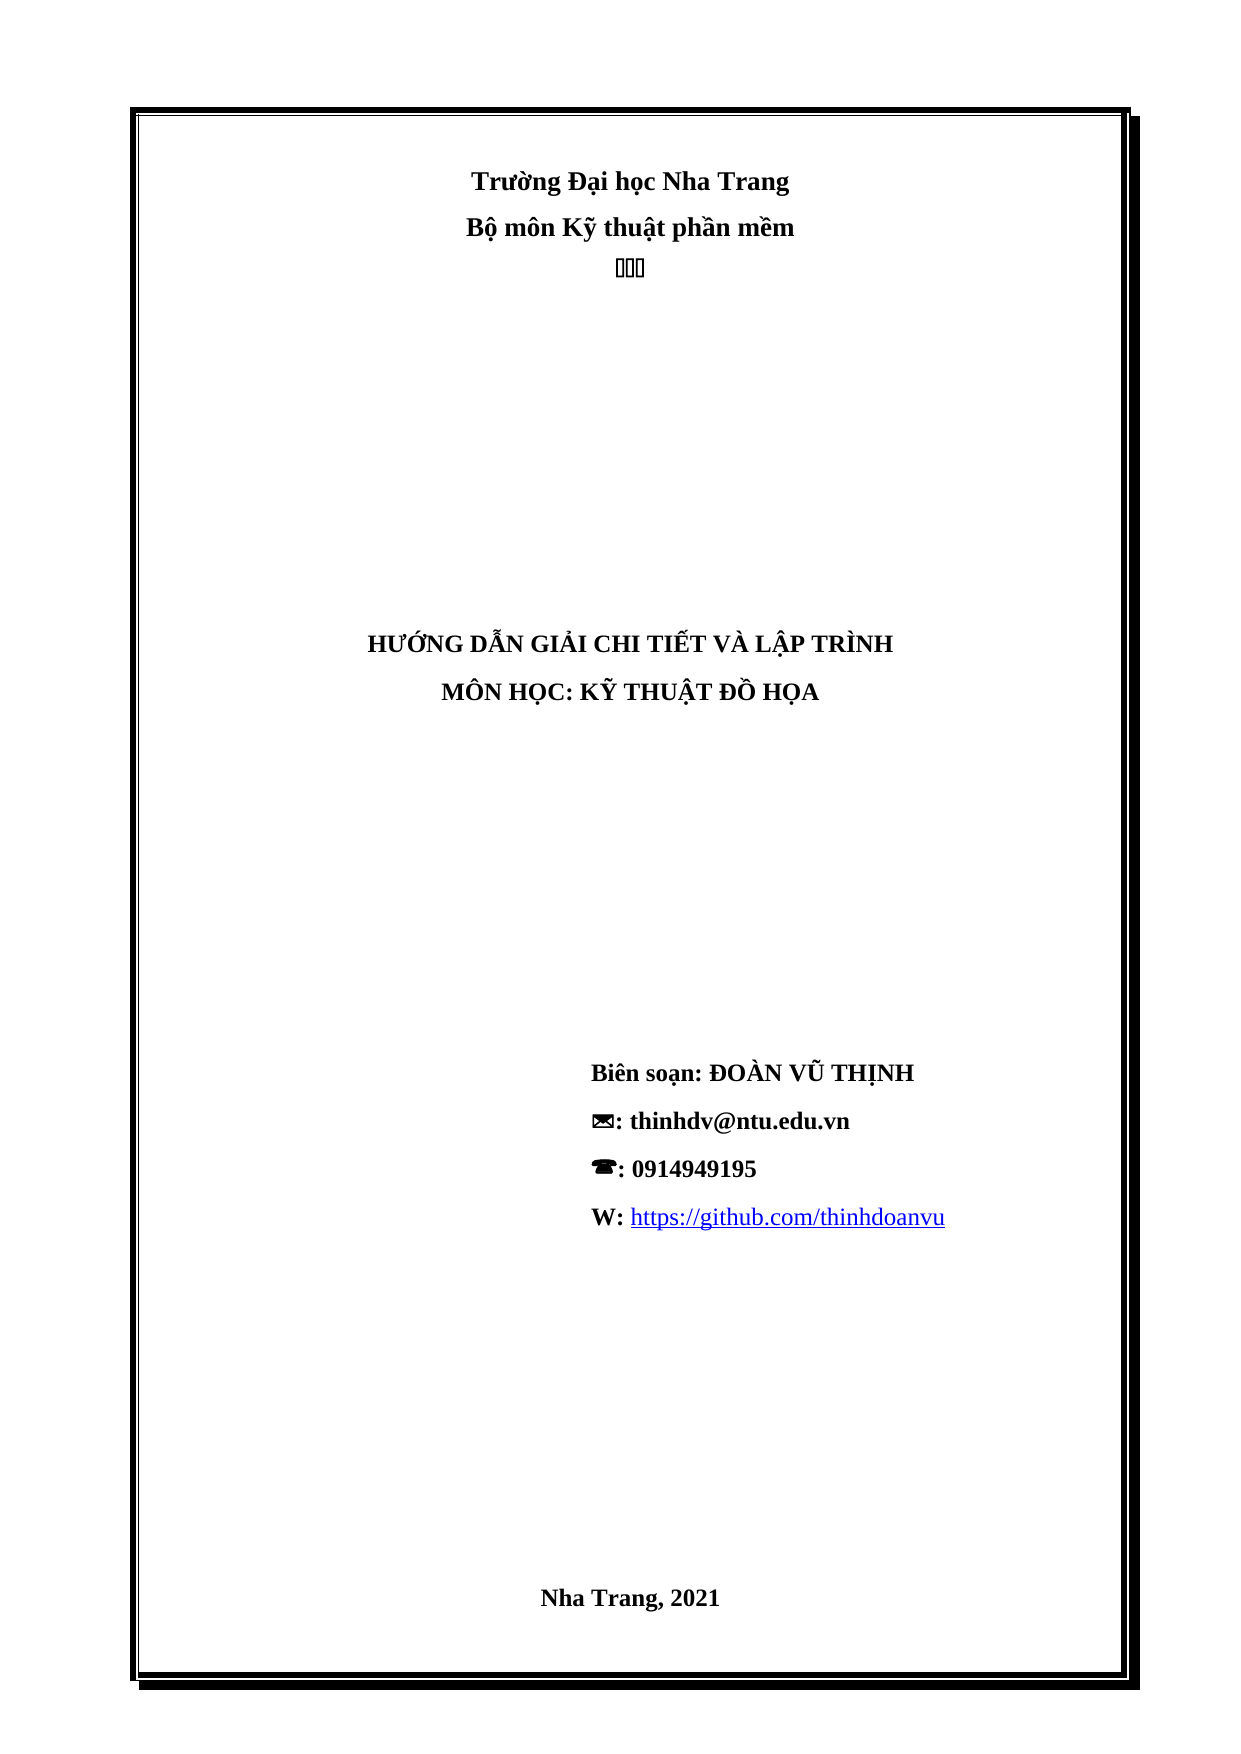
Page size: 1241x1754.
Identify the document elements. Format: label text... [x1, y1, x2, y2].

text Trường Đại học Nha Trang [148, 165, 1113, 196]
text Biên soạn: ĐOÀN VŨ THỊNH [591, 1058, 1113, 1087]
text HƯỚNG DẪN GIẢI CHI TIẾT VÀ LẬP TRÌNH [148, 629, 1113, 658]
text Nha Trang, 2021 [148, 1583, 1113, 1612]
text : 0914949195 [591, 1154, 1113, 1183]
text : thinhdv@ntu.edu.vn [591, 1106, 1113, 1135]
text Bộ môn Kỹ thuật phần mềm [148, 211, 1113, 243]
text W: https://github.com/thinhdoanvu [591, 1202, 1113, 1230]
text MÔN HỌC: KỸ THUẬT ĐỒ HỌA [148, 677, 1113, 706]
